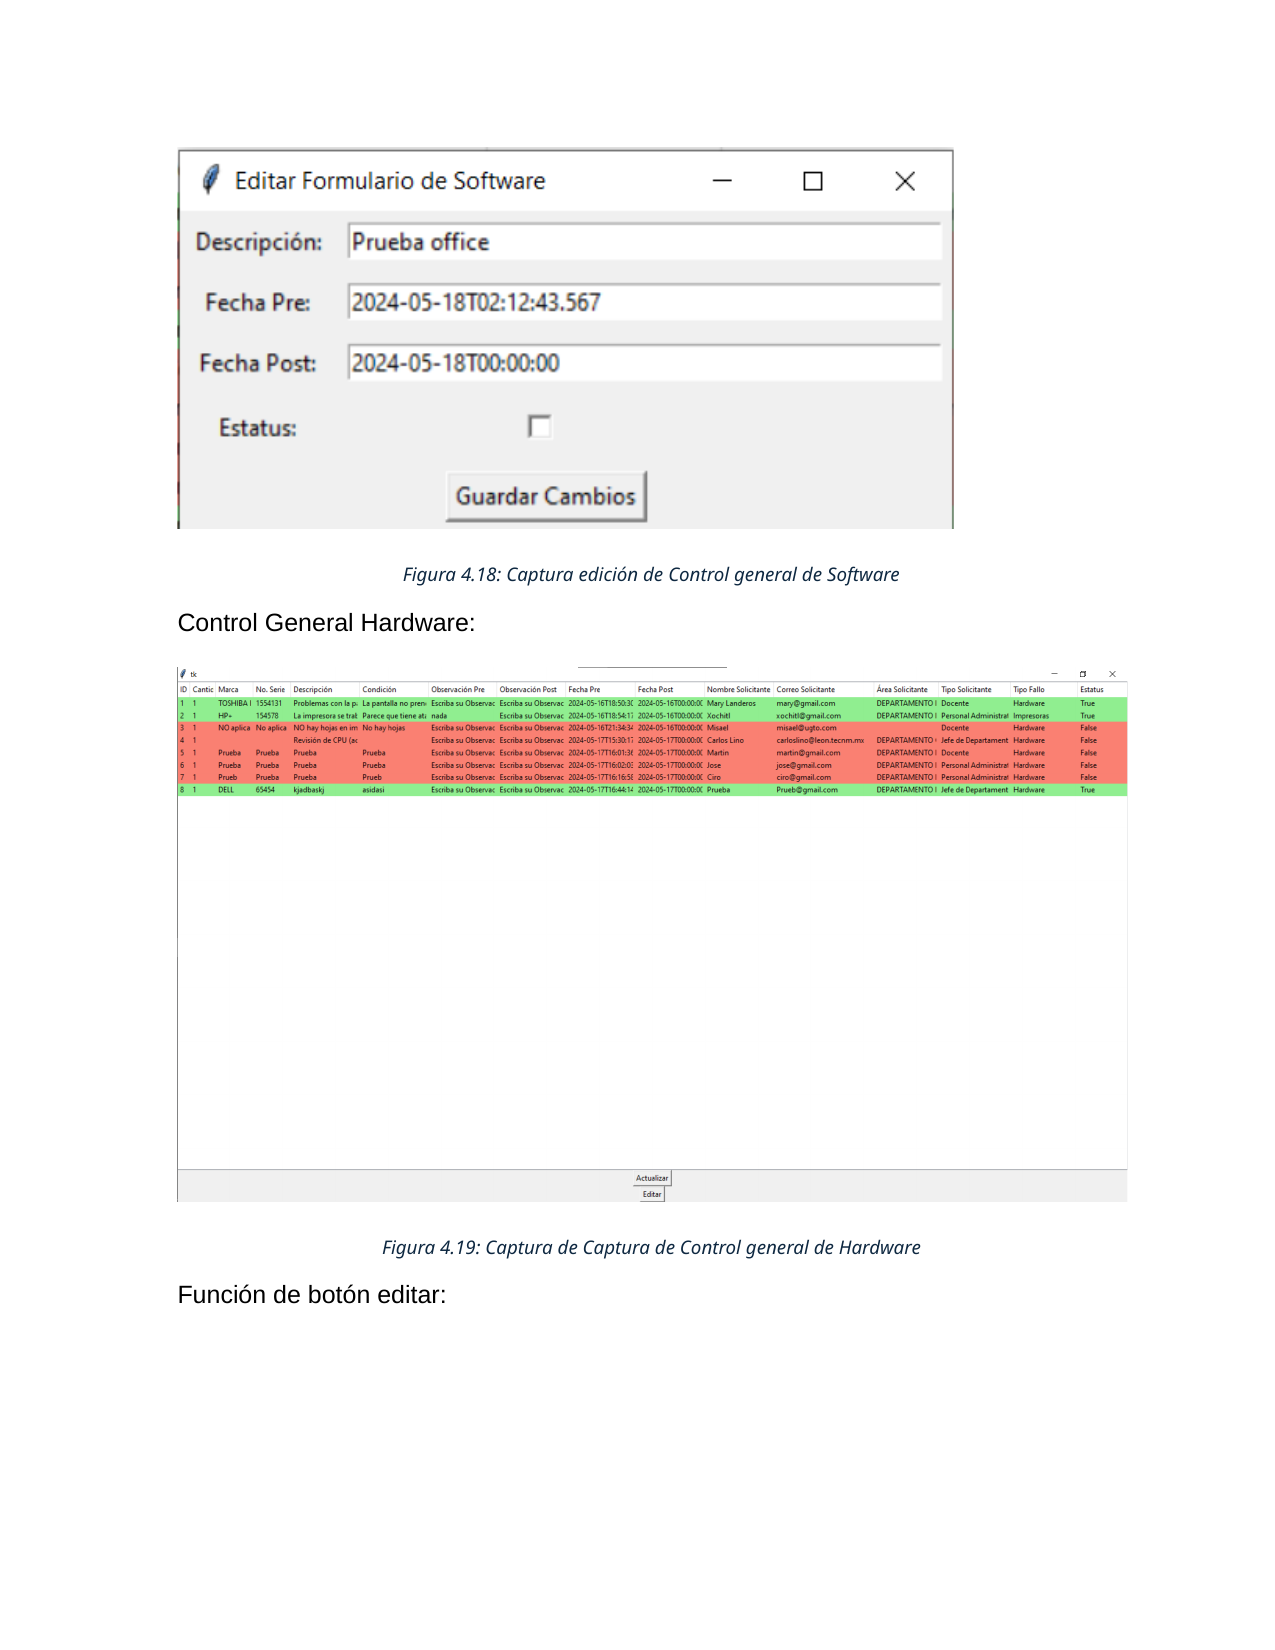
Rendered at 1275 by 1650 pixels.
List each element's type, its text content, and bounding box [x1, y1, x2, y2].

text Función de botón editar: [177, 1281, 1127, 1309]
picture [177, 147, 954, 529]
text Control General Hardware: [177, 608, 1127, 636]
picture [177, 667, 1128, 1202]
